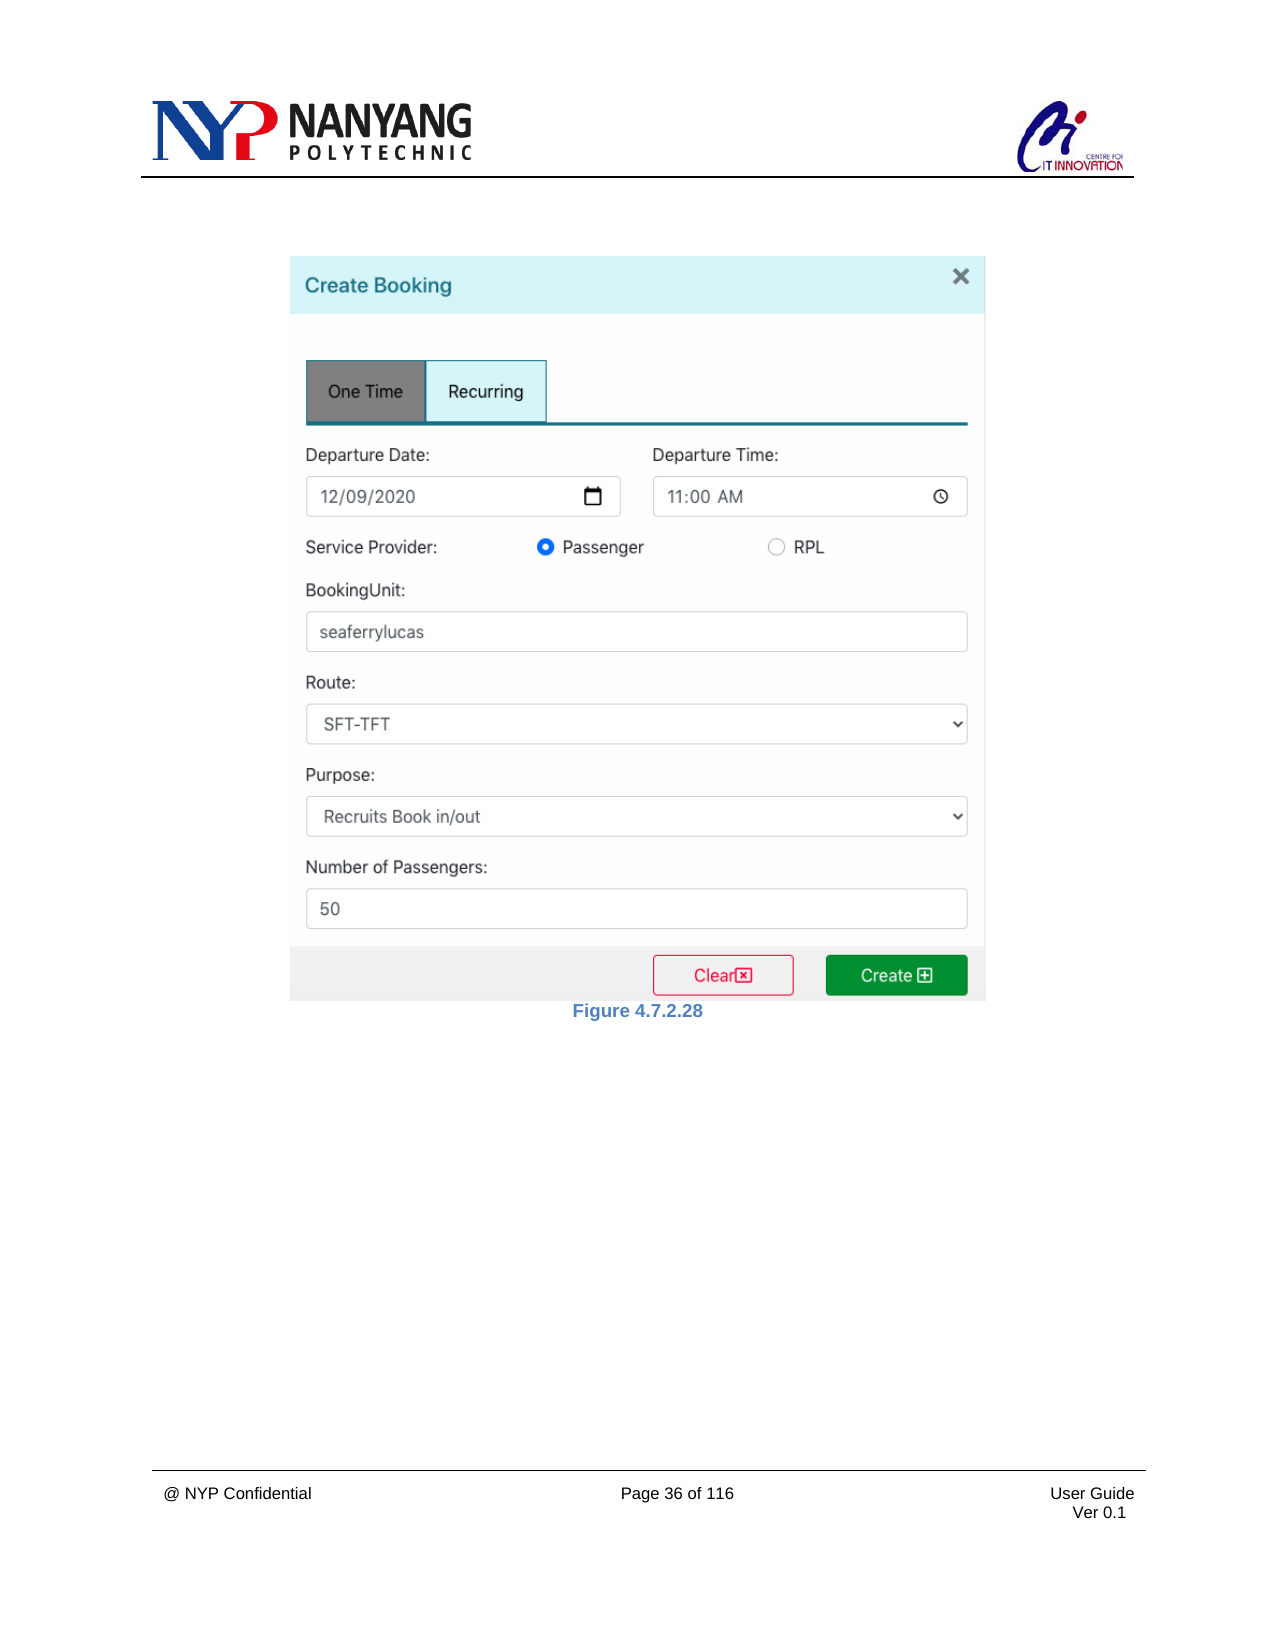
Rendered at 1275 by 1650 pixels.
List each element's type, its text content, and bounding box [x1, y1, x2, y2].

picture [152, 101, 471, 160]
picture [289, 256, 986, 1001]
